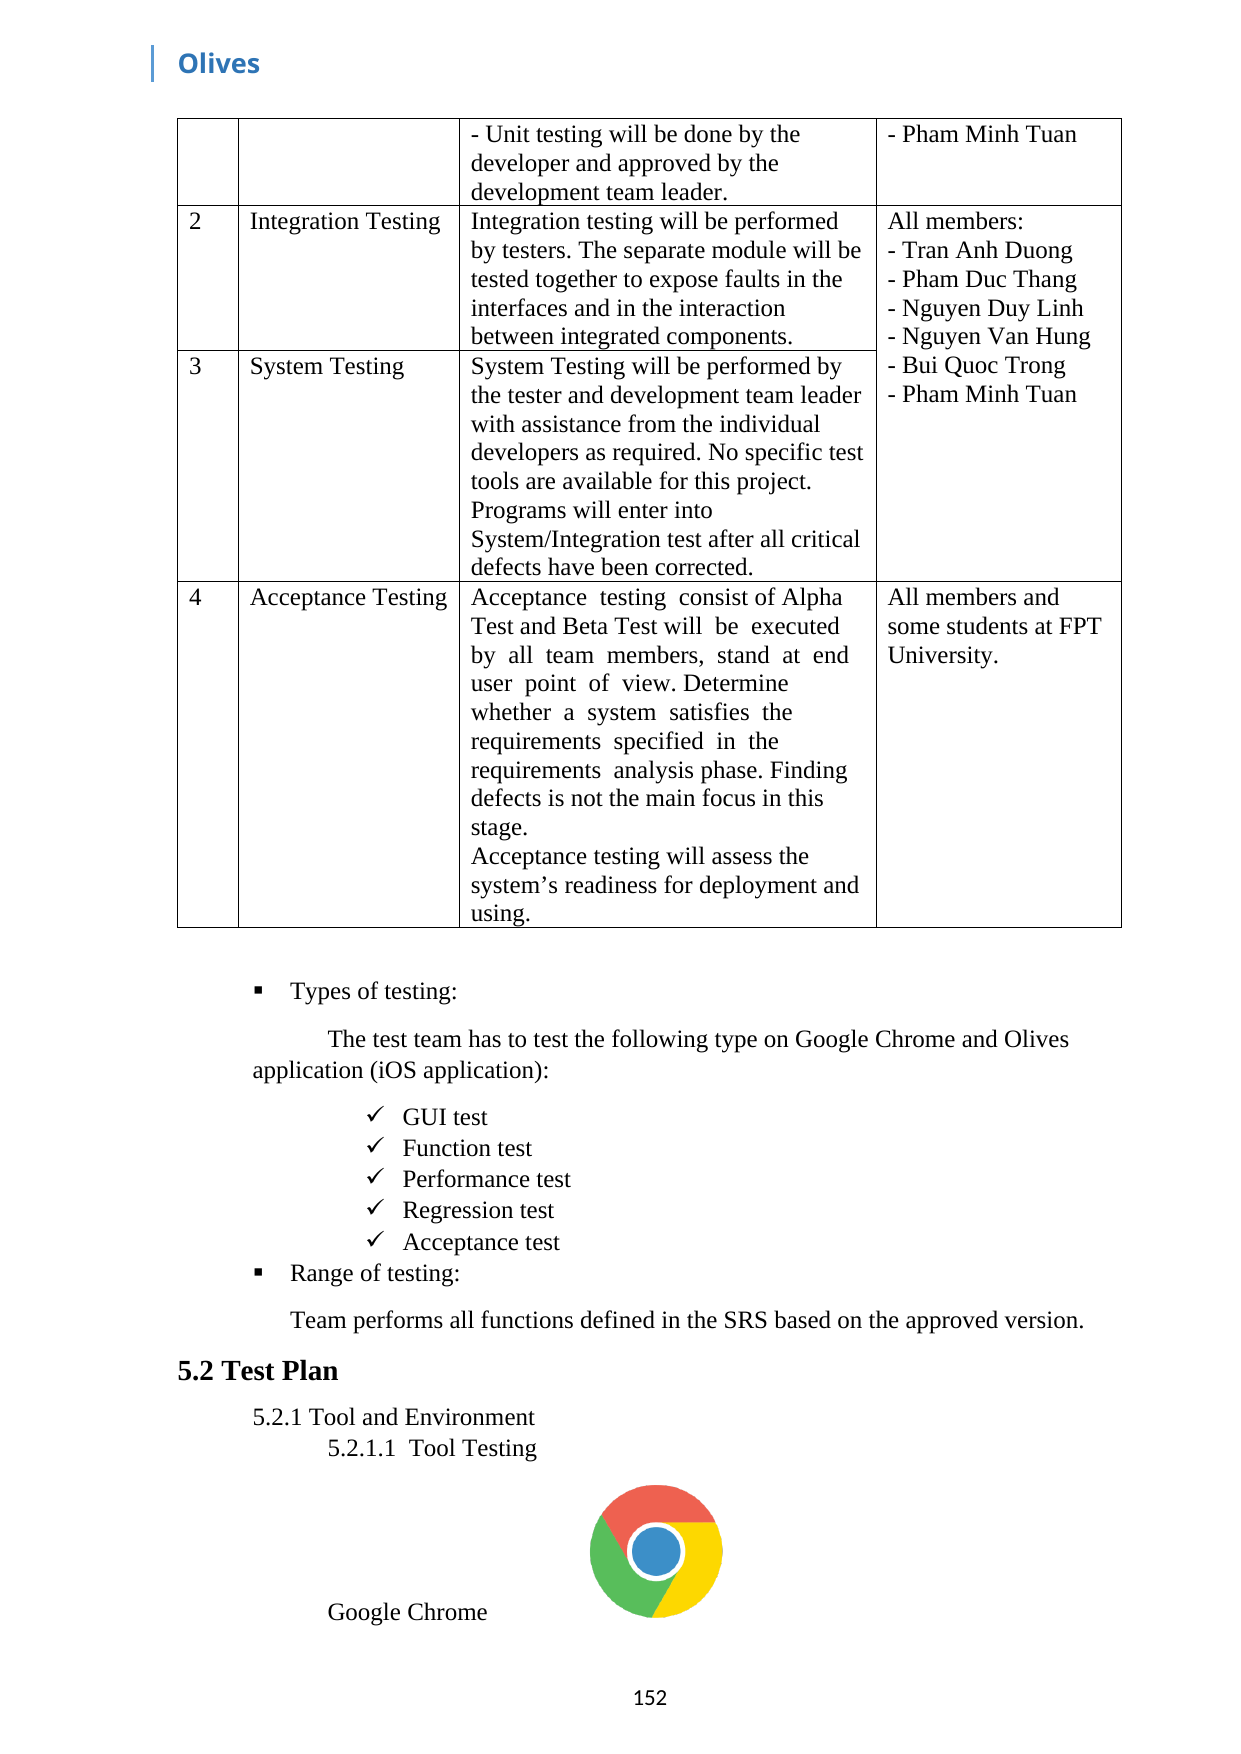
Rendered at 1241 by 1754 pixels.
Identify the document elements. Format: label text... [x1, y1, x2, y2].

text 5.2.1.1 Tool Testing [177, 1433, 1122, 1462]
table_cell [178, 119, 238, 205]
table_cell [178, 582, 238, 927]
subtitle 5.2 Test Plan [177, 1353, 1122, 1387]
text Google Chrome [252, 1481, 1122, 1626]
text The test team has to test the following type on Google Chrome and Olives application (iOS application): [252, 1024, 1122, 1083]
list Regression test [365, 1196, 1122, 1224]
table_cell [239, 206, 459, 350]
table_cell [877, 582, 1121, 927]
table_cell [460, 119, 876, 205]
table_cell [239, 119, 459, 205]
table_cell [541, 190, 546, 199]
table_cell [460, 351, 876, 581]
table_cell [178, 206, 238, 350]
list Types of testing: [252, 976, 1122, 1005]
list GUI test [365, 1102, 1122, 1131]
picture [583, 1480, 727, 1621]
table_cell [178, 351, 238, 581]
list Acceptance test [365, 1227, 1122, 1255]
list Range of testing: [252, 1258, 1122, 1286]
list Performance test [365, 1164, 1122, 1193]
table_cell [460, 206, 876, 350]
subtitle 5.2.1 Tool and Environment [177, 1402, 1122, 1431]
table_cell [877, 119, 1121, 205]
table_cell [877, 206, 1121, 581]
text Team performs all functions defined in the SRS based on the approved version. [215, 1305, 1122, 1334]
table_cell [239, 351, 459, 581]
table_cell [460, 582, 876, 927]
list Function test [365, 1133, 1122, 1162]
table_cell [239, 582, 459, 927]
